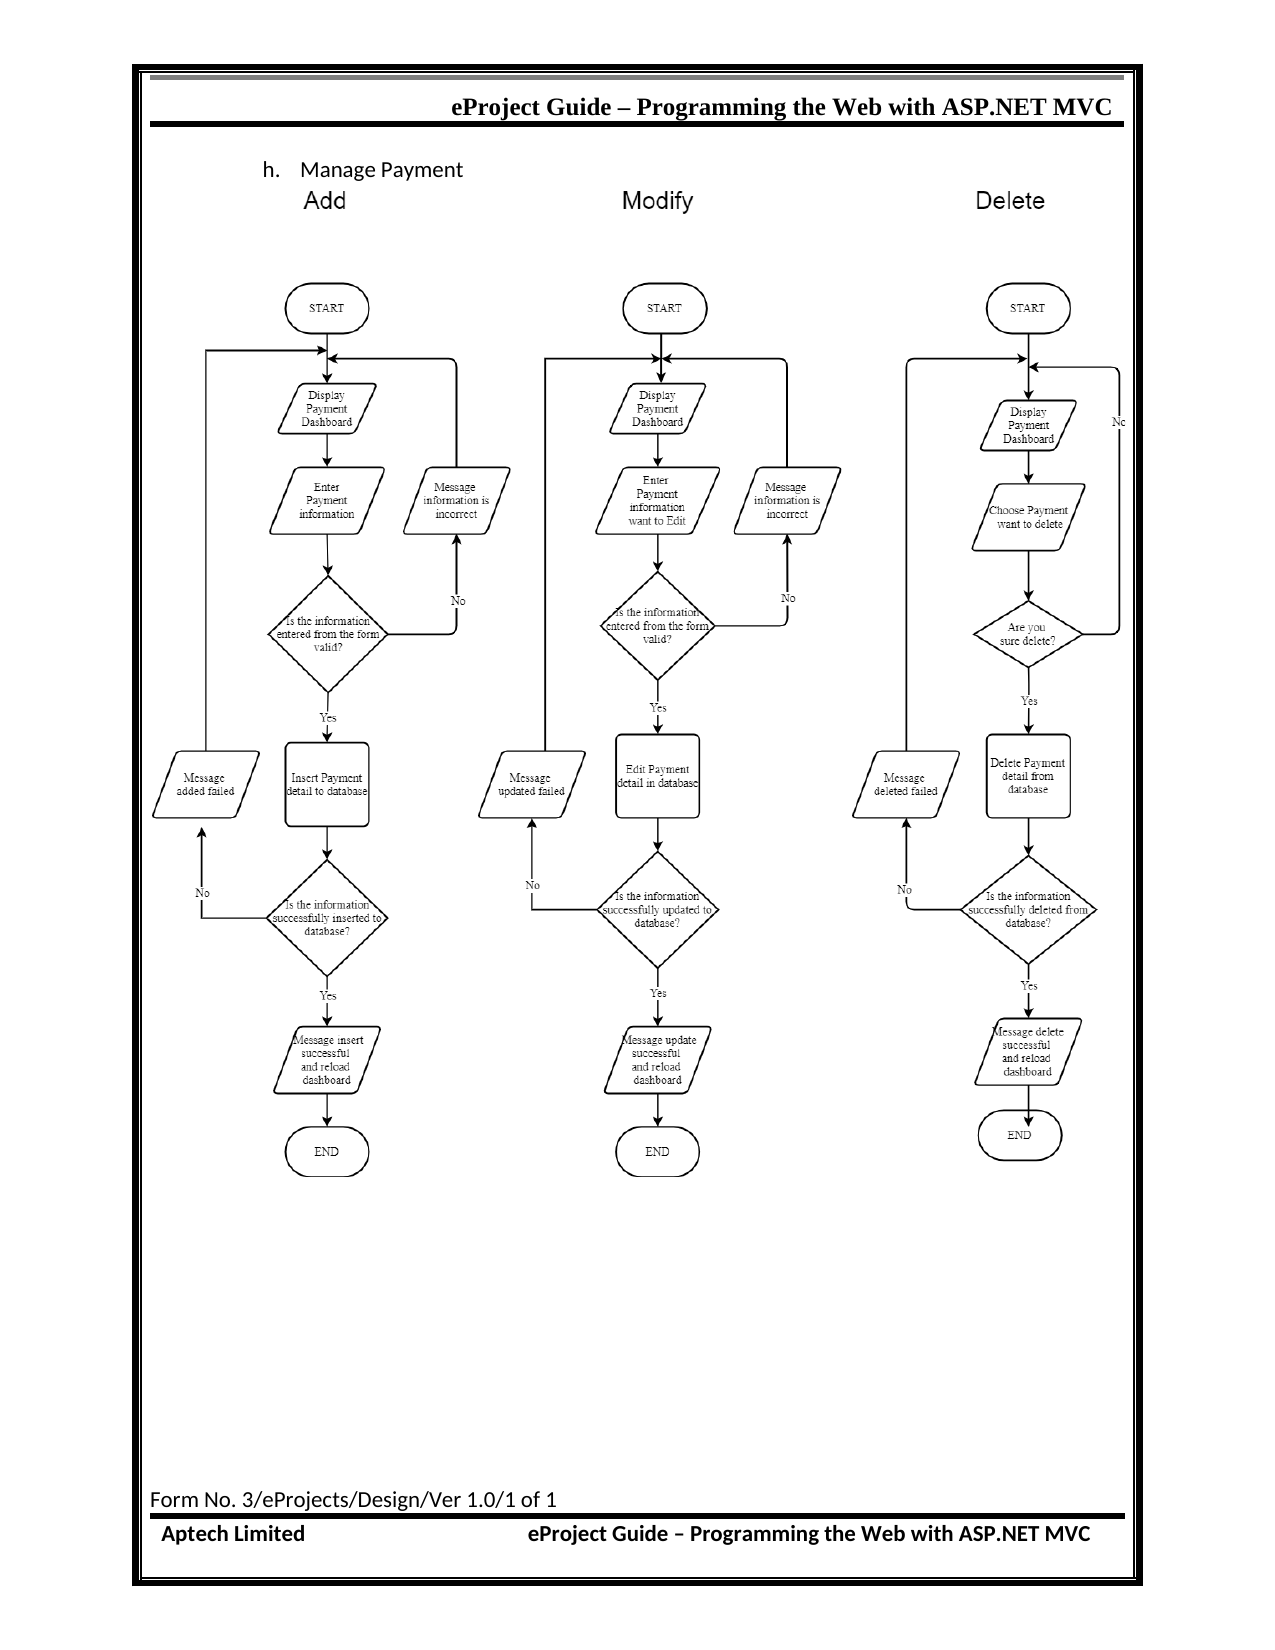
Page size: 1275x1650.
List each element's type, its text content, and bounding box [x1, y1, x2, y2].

picture [150, 185, 1125, 1177]
list Manage Payment [262, 155, 1125, 183]
